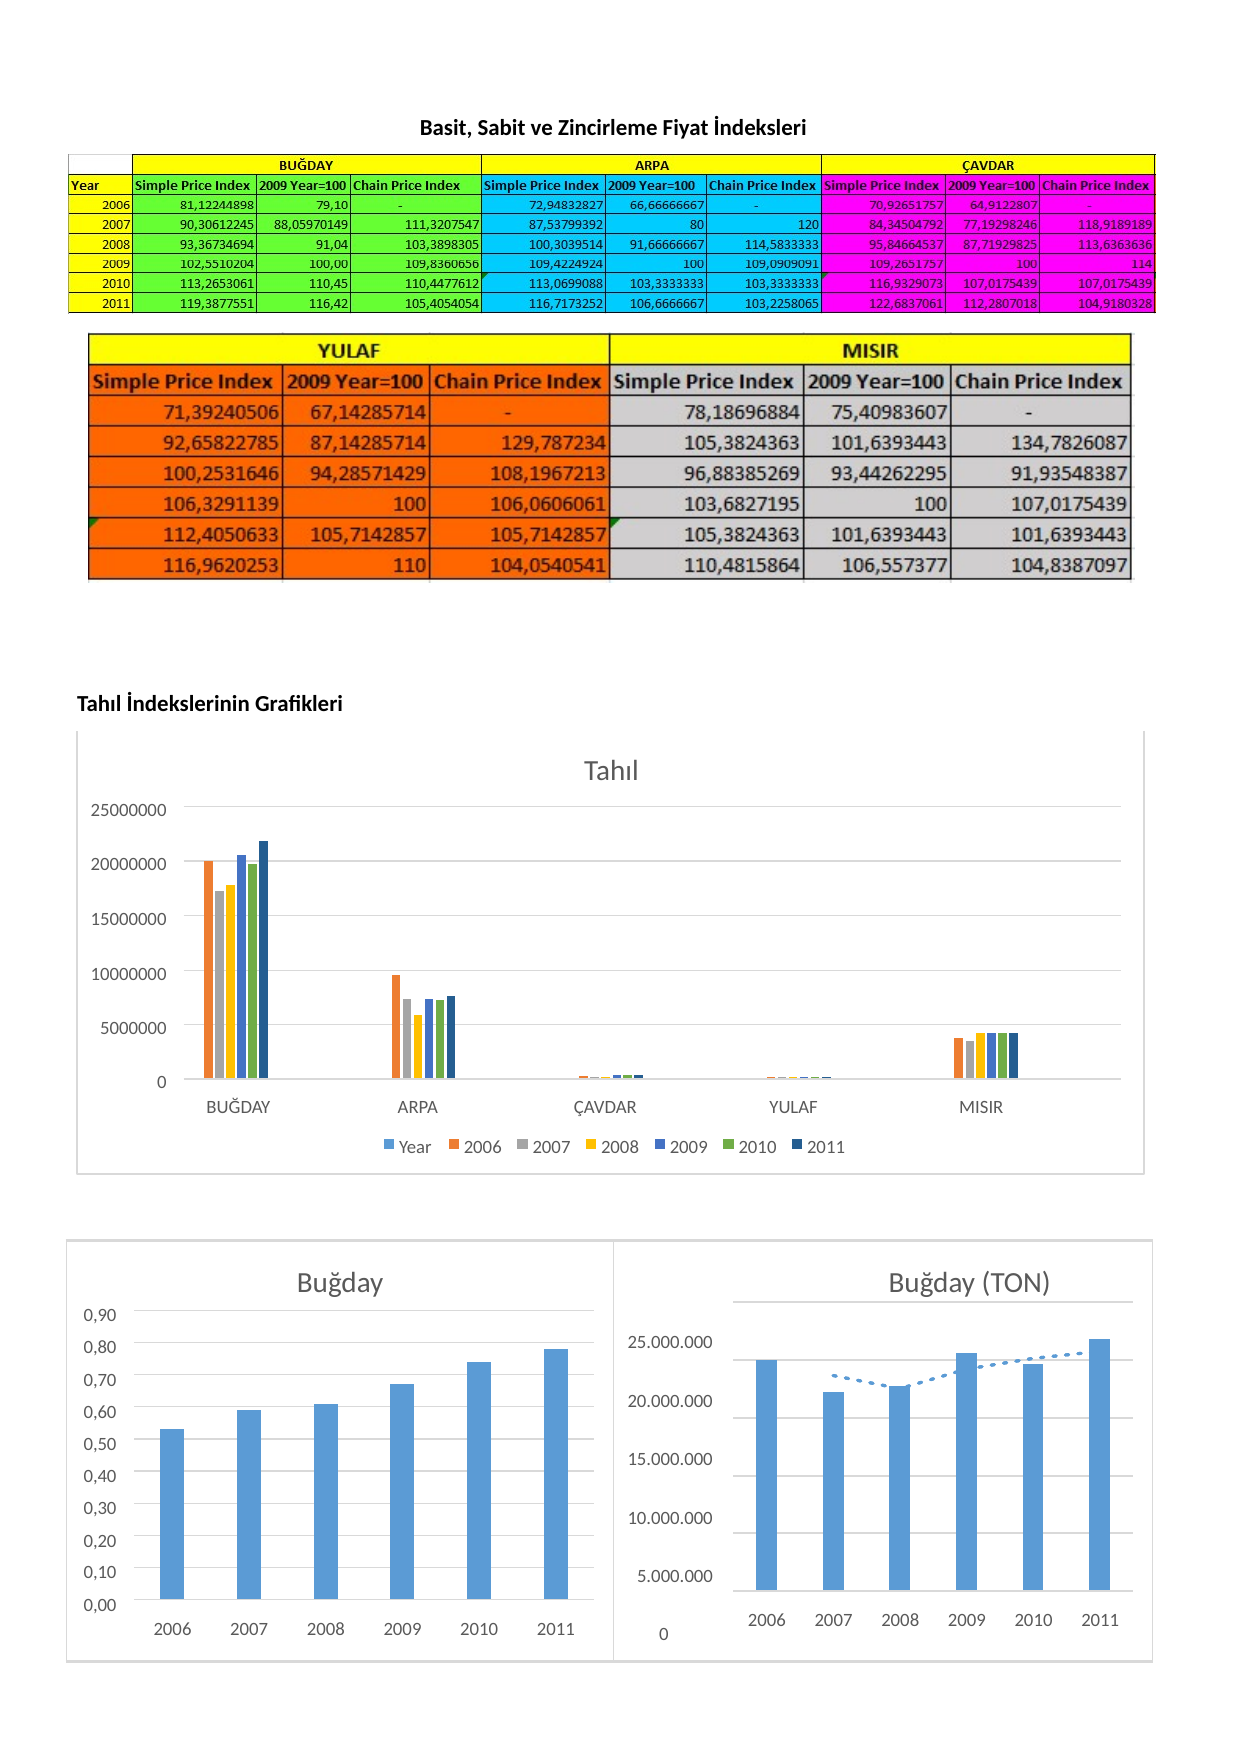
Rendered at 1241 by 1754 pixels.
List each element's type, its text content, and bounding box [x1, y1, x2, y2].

table_header Buğday [67, 1242, 613, 1659]
picture [68, 154, 1156, 314]
table_header Buğday (TON) [729, 1242, 1152, 1659]
text Basit, Sabit ve Zincirleme Fiyat İndeksleri [64, 113, 1162, 141]
table_header 25.000.000 20.000.000 15.000.000 10.000.000 5.000.000 0 [614, 1242, 729, 1659]
picture [88, 332, 1135, 583]
